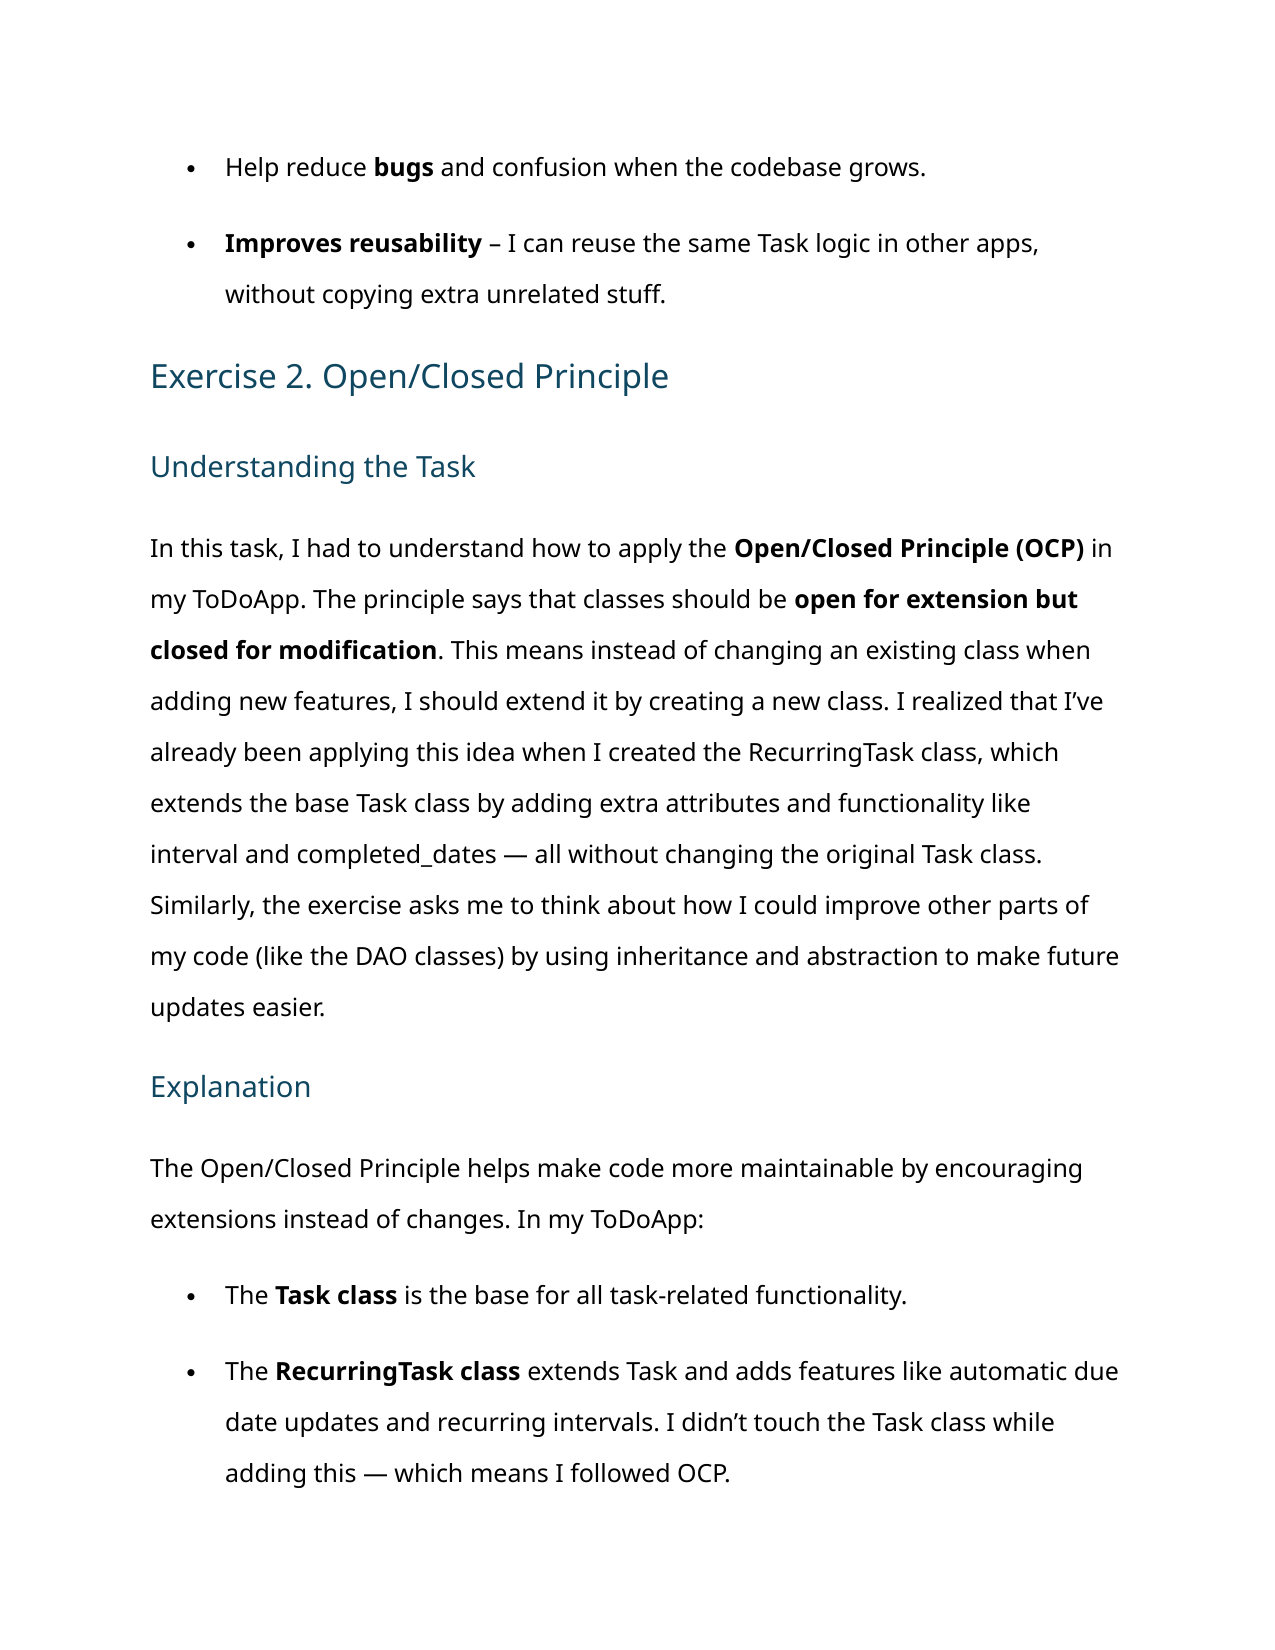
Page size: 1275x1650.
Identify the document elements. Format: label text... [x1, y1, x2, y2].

list The Task class is the base for all task-related functionality. [187, 1278, 1125, 1312]
subtitle Exercise 2. Open/Closed Principle [150, 353, 1125, 398]
text The Open/Closed Principle helps make code more maintainable by encouraging extensions instead of changes. In my ToDoApp: [150, 1151, 1125, 1236]
subtitle Understanding the Task [150, 446, 1125, 486]
text In this task, I had to understand how to apply the Open/Closed Principle (OCP) in my ToDoApp. The principle says that classes should be open for extension but closed for modification. This means instead of changing an existing class when adding new features, I should extend it by creating a new class. I realized that I’ve already been applying this idea when I created the RecurringTask class, which extends the base Task class by adding extra attributes and functionality like interval and completed_dates — all without changing the original Task class. Similarly, the exercise asks me to think about how I could improve other parts of my code (like the DAO classes) by using inheritance and abstraction to make future updates easier. [150, 531, 1125, 1024]
list Improves reusability – I can reuse the same Task logic in other apps, without copying extra unrelated stuff. [187, 226, 1125, 311]
list Help reduce bugs and confusion when the codebase grows. [187, 150, 1125, 184]
subtitle Explanation [150, 1066, 1125, 1106]
list The RecurringTask class extends Task and adds features like automatic due date updates and recurring intervals. I didn’t touch the Task class while adding this — which means I followed OCP. [187, 1354, 1125, 1490]
